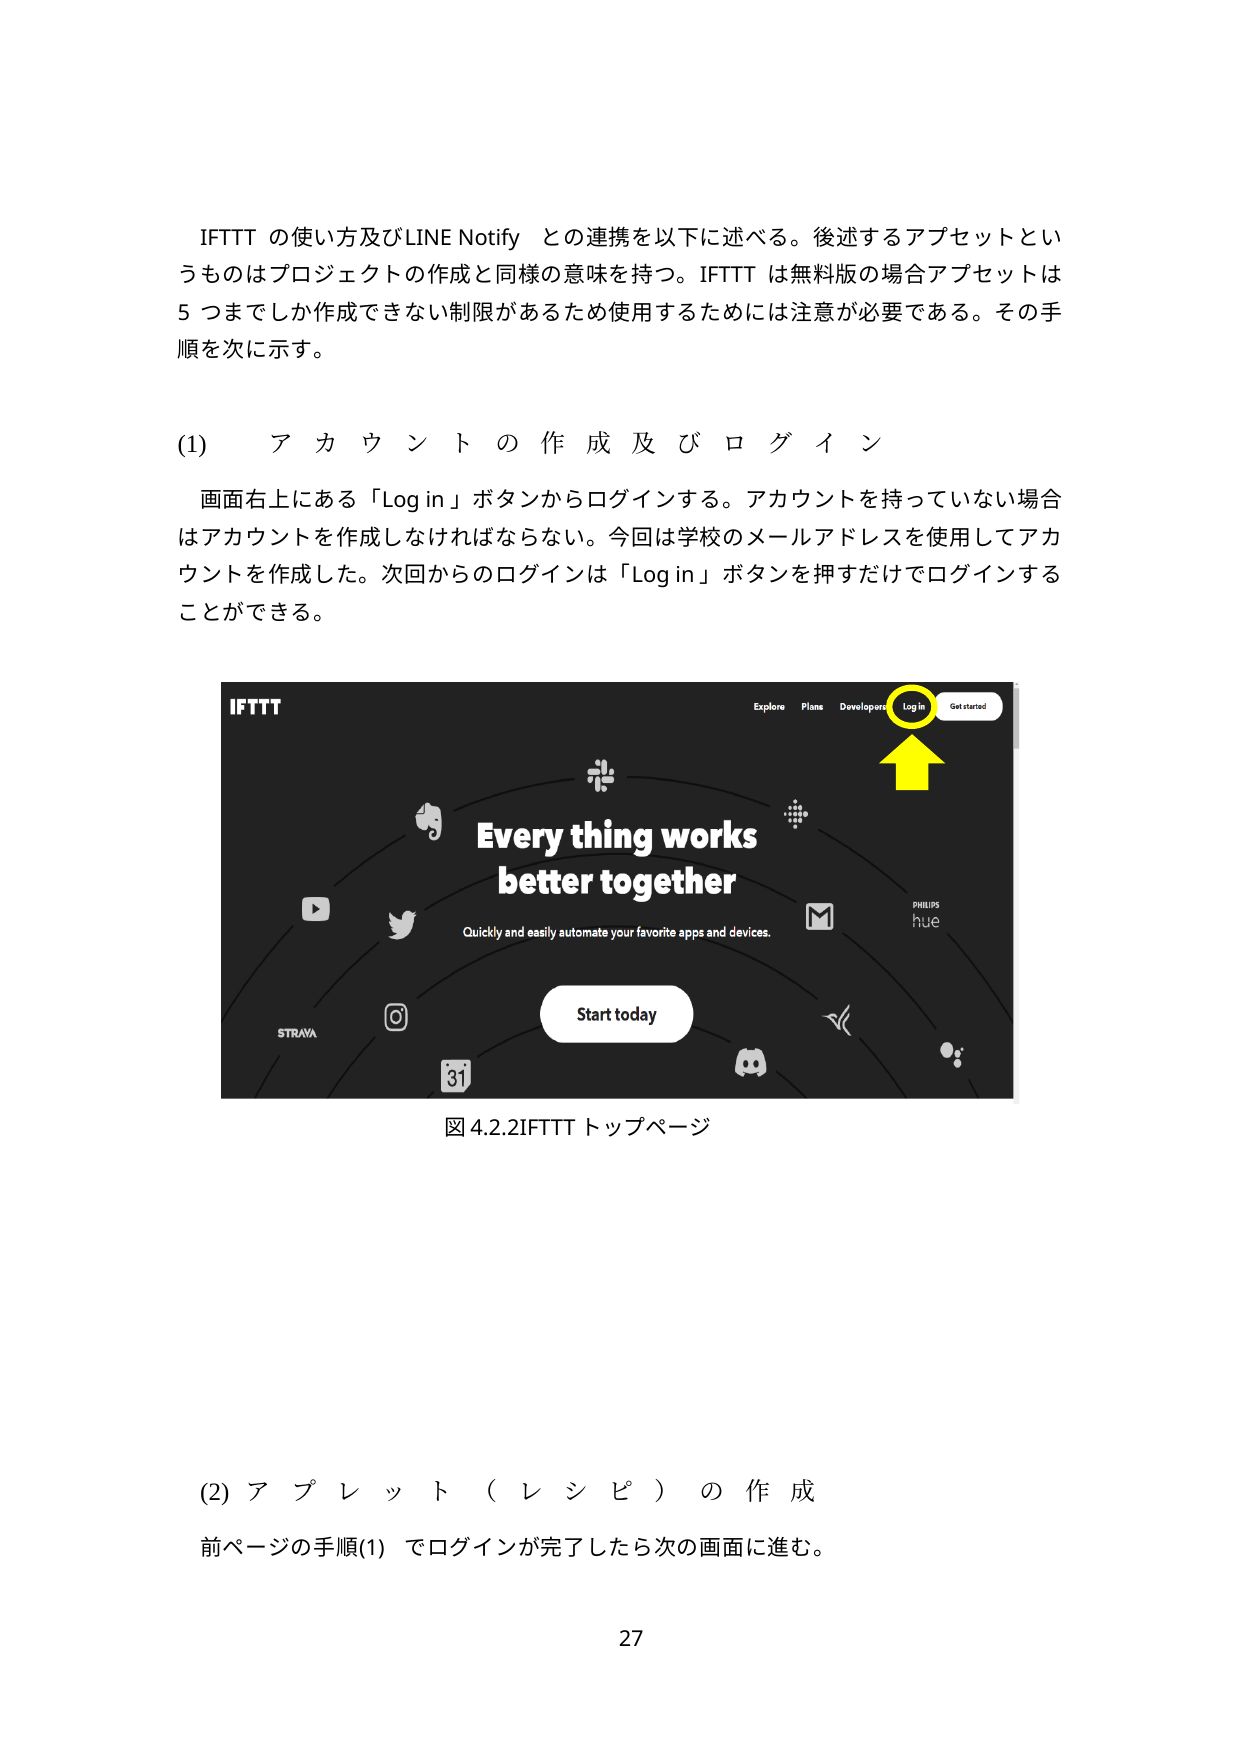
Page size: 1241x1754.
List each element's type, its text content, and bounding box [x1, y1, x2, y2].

picture [221, 682, 1020, 1104]
subtitle (1) アカウントの作成及びログイン [177, 423, 1063, 460]
subtitle (2) アプレット（レシピ）の作成 [177, 1471, 1063, 1509]
text 前ページの手順(1)でログインが完了したら次の画面に進む。 [177, 1527, 1063, 1565]
text 画面右上にある「Log in」ボタンからログインする。アカウントを持っていない場合はアカウントを作成しなければならない。今回は学校のメールアドレスを使用してアカウントを作成した。次回からのログインは「Log in」ボタンを押すだけでログインすることができる。 [177, 479, 1063, 629]
text IFTTTの使い方及びLINE Notifyとの連携を以下に述べる。後述するアプセットというものはプロジェクトの作成と同様の意味を持つ。IFTTTは無料版の場合アプセットは5つまでしか作成できない制限があるため使用するためには注意が必要である。その手順を次に示す。 [177, 217, 1063, 367]
